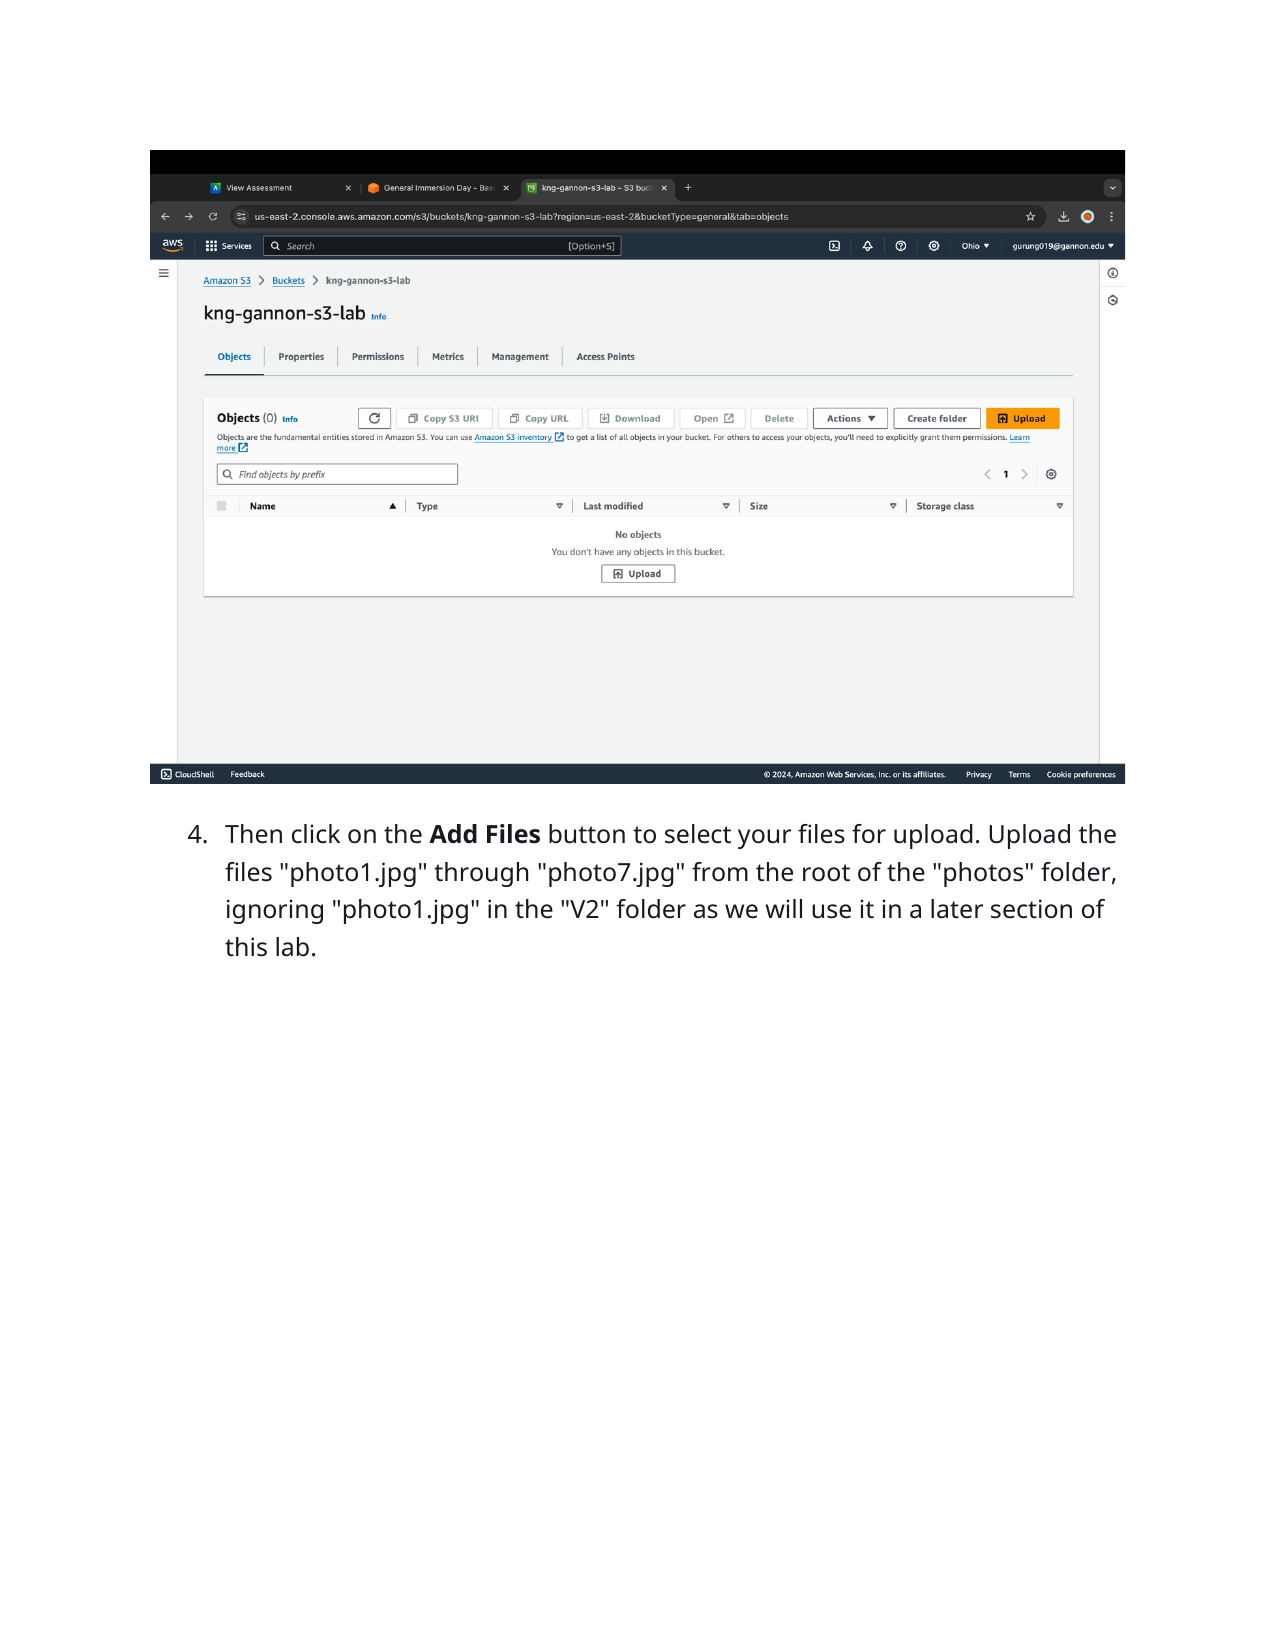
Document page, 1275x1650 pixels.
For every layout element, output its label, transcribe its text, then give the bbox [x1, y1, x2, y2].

list Then click on the Add Files button to select your files for upload. Upload the files "photo1.jpg" through "photo7.jpg" from the root of the "photos" folder, ignoring "photo1.jpg" in the "V2" folder as we will use it in a later section of this lab. [187, 813, 1125, 963]
picture [150, 150, 1125, 784]
